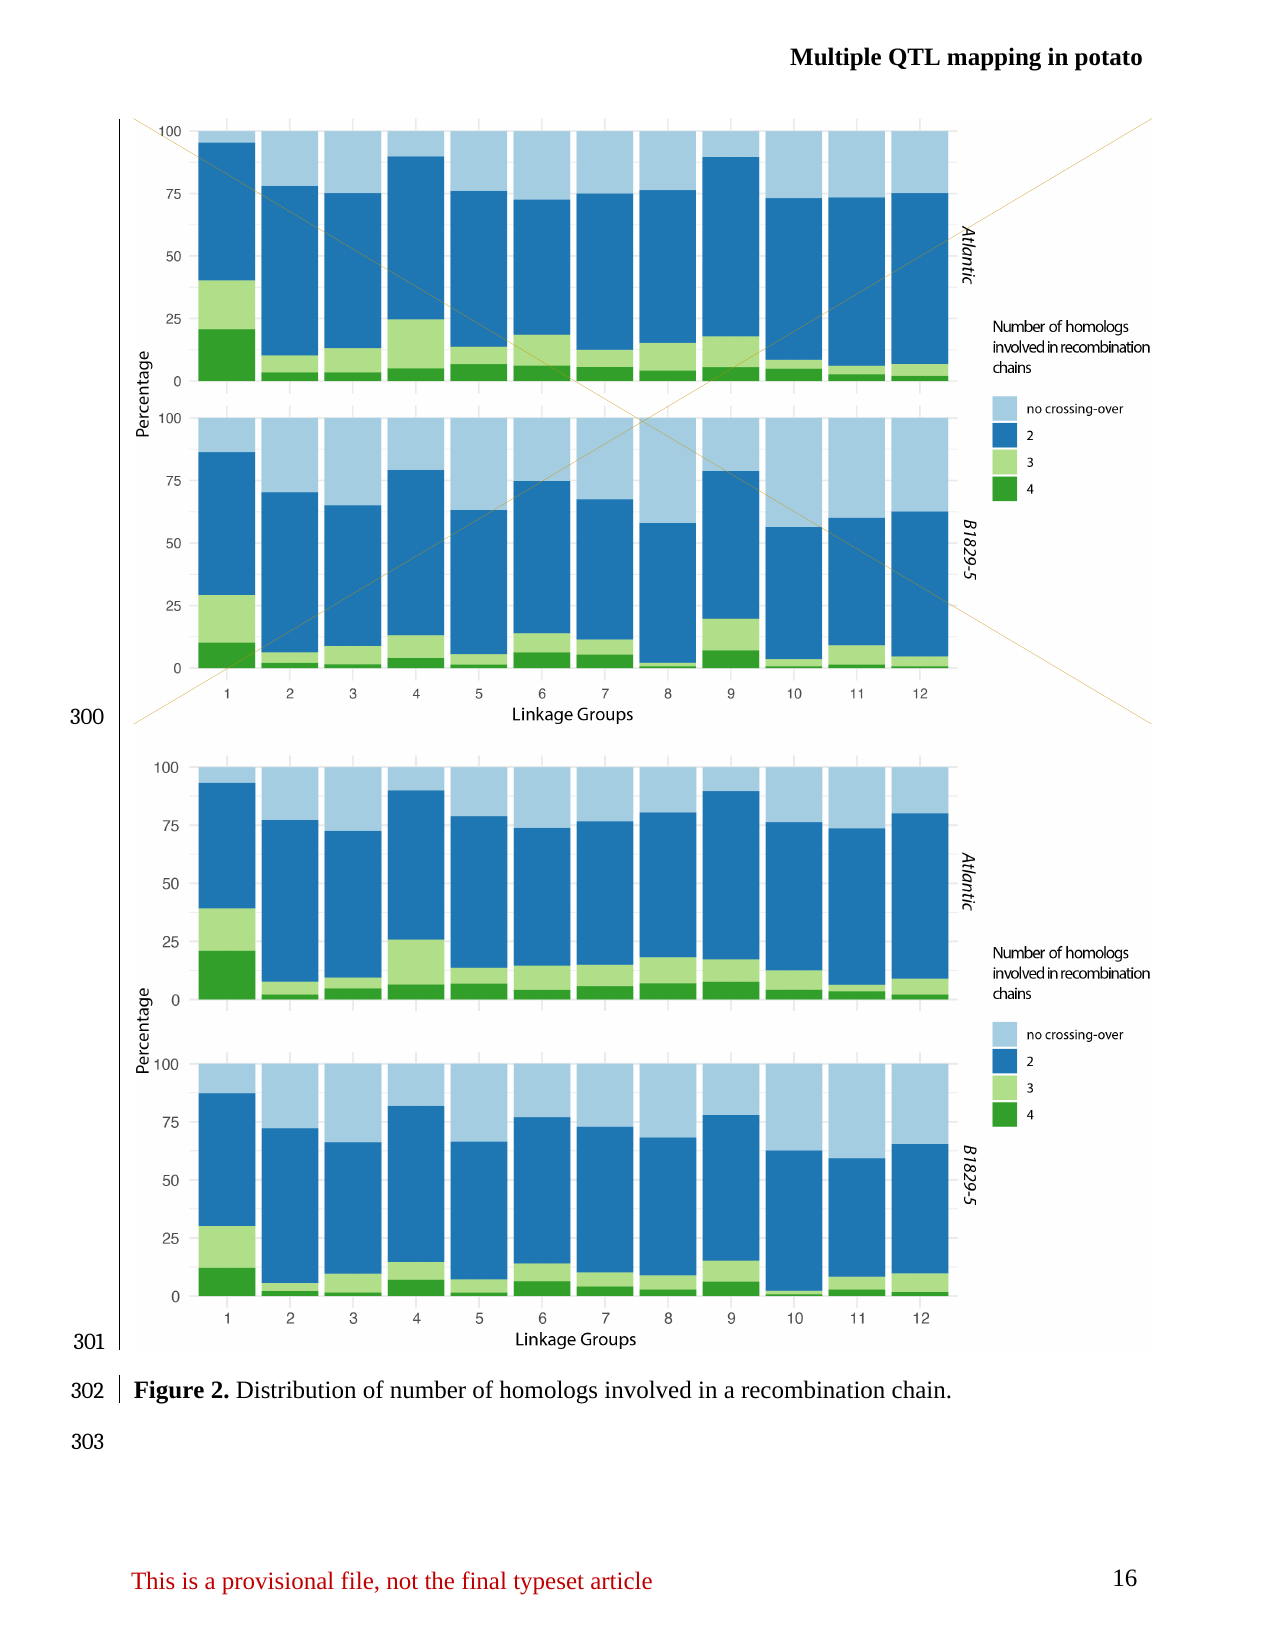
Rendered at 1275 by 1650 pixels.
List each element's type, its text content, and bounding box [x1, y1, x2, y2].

picture [133, 422, 1152, 1350]
picture [133, 119, 641, 723]
picture [135, 118, 1150, 420]
picture [644, 120, 1152, 723]
text Figure 2. Distribution of number of homologs involved in a recombination chain. [133, 1375, 1152, 1403]
